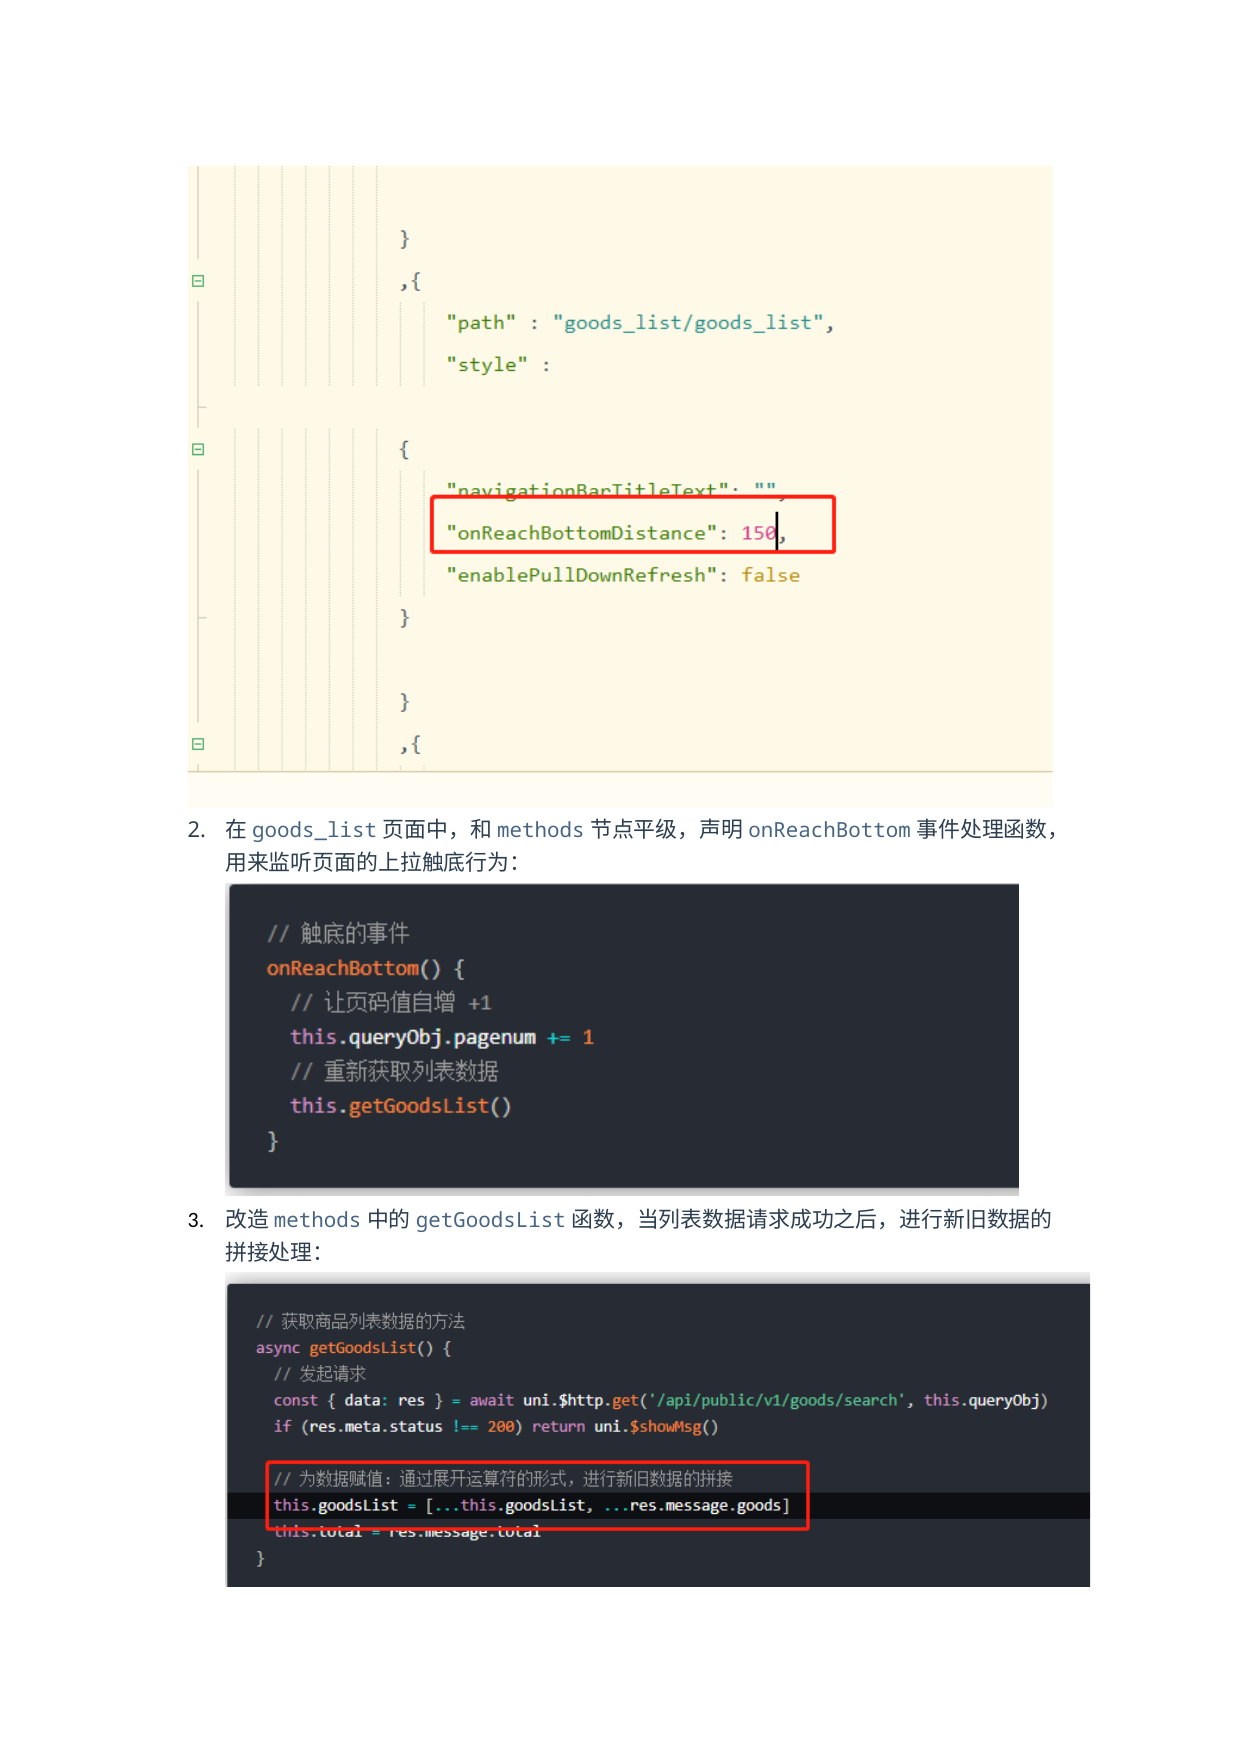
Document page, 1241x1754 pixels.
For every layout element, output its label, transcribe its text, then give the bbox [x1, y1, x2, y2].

picture [225, 1272, 1091, 1587]
picture [187, 166, 1053, 808]
picture [225, 883, 1019, 1196]
list 改造 methods 中的 getGoodsList 函数，当列表数据请求成功之后，进行新旧数据的拼接处理： [187, 1202, 1053, 1267]
list 在 goods_list 页面中，和 methods 节点平级，声明 onReachBottom 事件处理函数，用来监听页面的上拉触底行为： [187, 812, 1053, 877]
